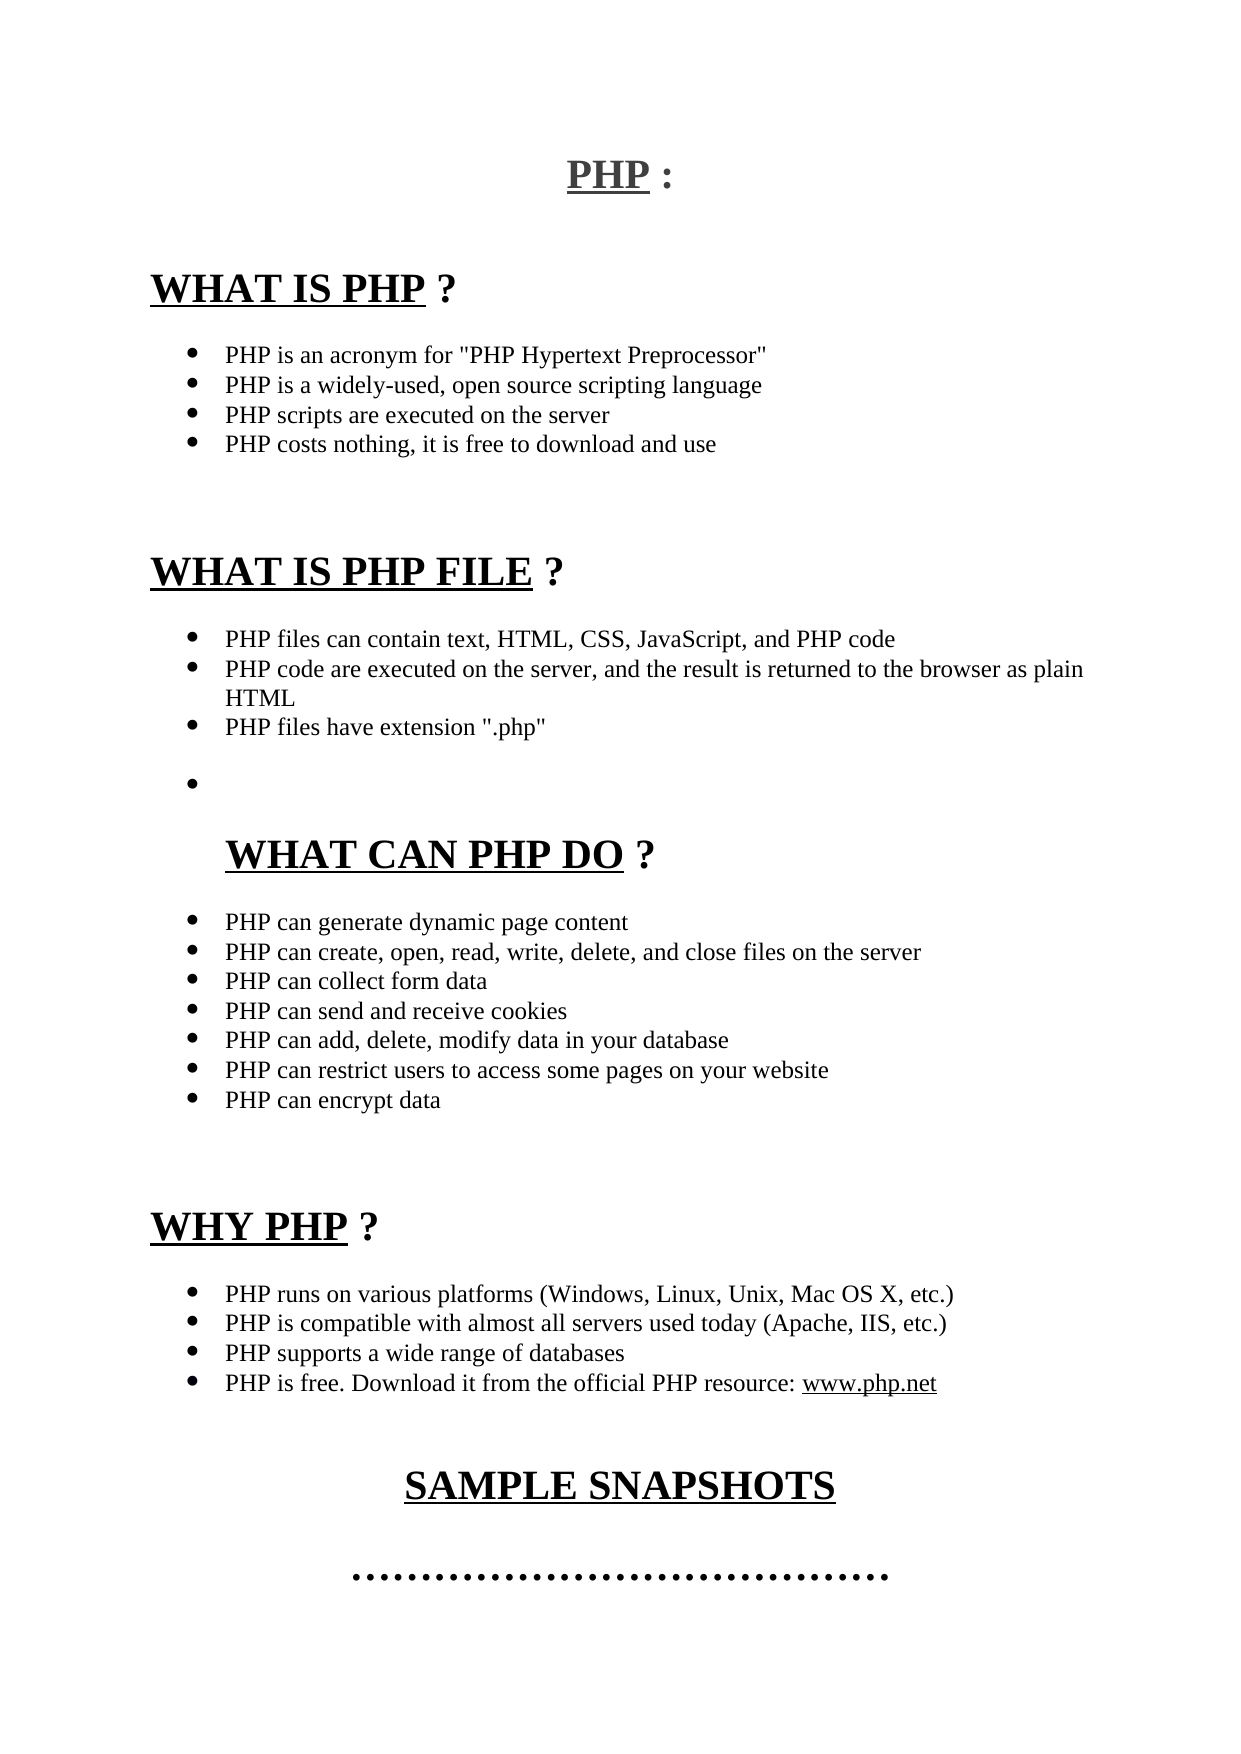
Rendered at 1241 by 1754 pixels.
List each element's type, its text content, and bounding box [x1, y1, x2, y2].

list PHP costs nothing, it is free to download and use [187, 429, 1090, 459]
list PHP code are executed on the server, and the result is returned to the browser as plain HTML [187, 654, 1090, 712]
list PHP is an acronym for "PHP Hypertext Preprocessor" [187, 340, 1090, 370]
text WHAT IS PHP FILE ? [150, 547, 1090, 595]
list PHP can restrict users to access some pages on your website [187, 1055, 1090, 1085]
list PHP scripts are executed on the server [187, 400, 1090, 429]
list PHP files can contain text, HTML, CSS, JavaScript, and PHP code [187, 624, 1090, 654]
list PHP can collect form data [187, 966, 1090, 996]
list PHP can create, open, read, write, delete, and close files on the server [187, 937, 1090, 966]
text WHY PHP ? [150, 1202, 1090, 1250]
text ………………………………… [150, 1542, 1090, 1590]
text WHAT CAN PHP DO ? [225, 830, 1090, 878]
list PHP supports a wide range of databases [187, 1338, 1090, 1368]
list PHP runs on various platforms (Windows, Linux, Unix, Mac OS X, etc.) [187, 1279, 1090, 1308]
text WHAT IS PHP ? [150, 263, 1090, 311]
list PHP can send and receive cookies [187, 996, 1090, 1026]
list PHP is a widely-used, open source scripting language [187, 370, 1090, 400]
list PHP is compatible with almost all servers used today (Apache, IIS, etc.) [187, 1308, 1090, 1338]
list PHP files have extension ".php" [187, 712, 1090, 742]
text SAMPLE SNAPSHOTS [150, 1460, 1090, 1508]
list PHP can add, delete, modify data in your database [187, 1026, 1090, 1055]
list PHP can generate dynamic page content [187, 907, 1090, 937]
list PHP is free. Download it from the official PHP resource: www.php.net [187, 1368, 1090, 1398]
text PHP : [150, 150, 1090, 198]
list PHP can encrypt data [187, 1085, 1090, 1115]
